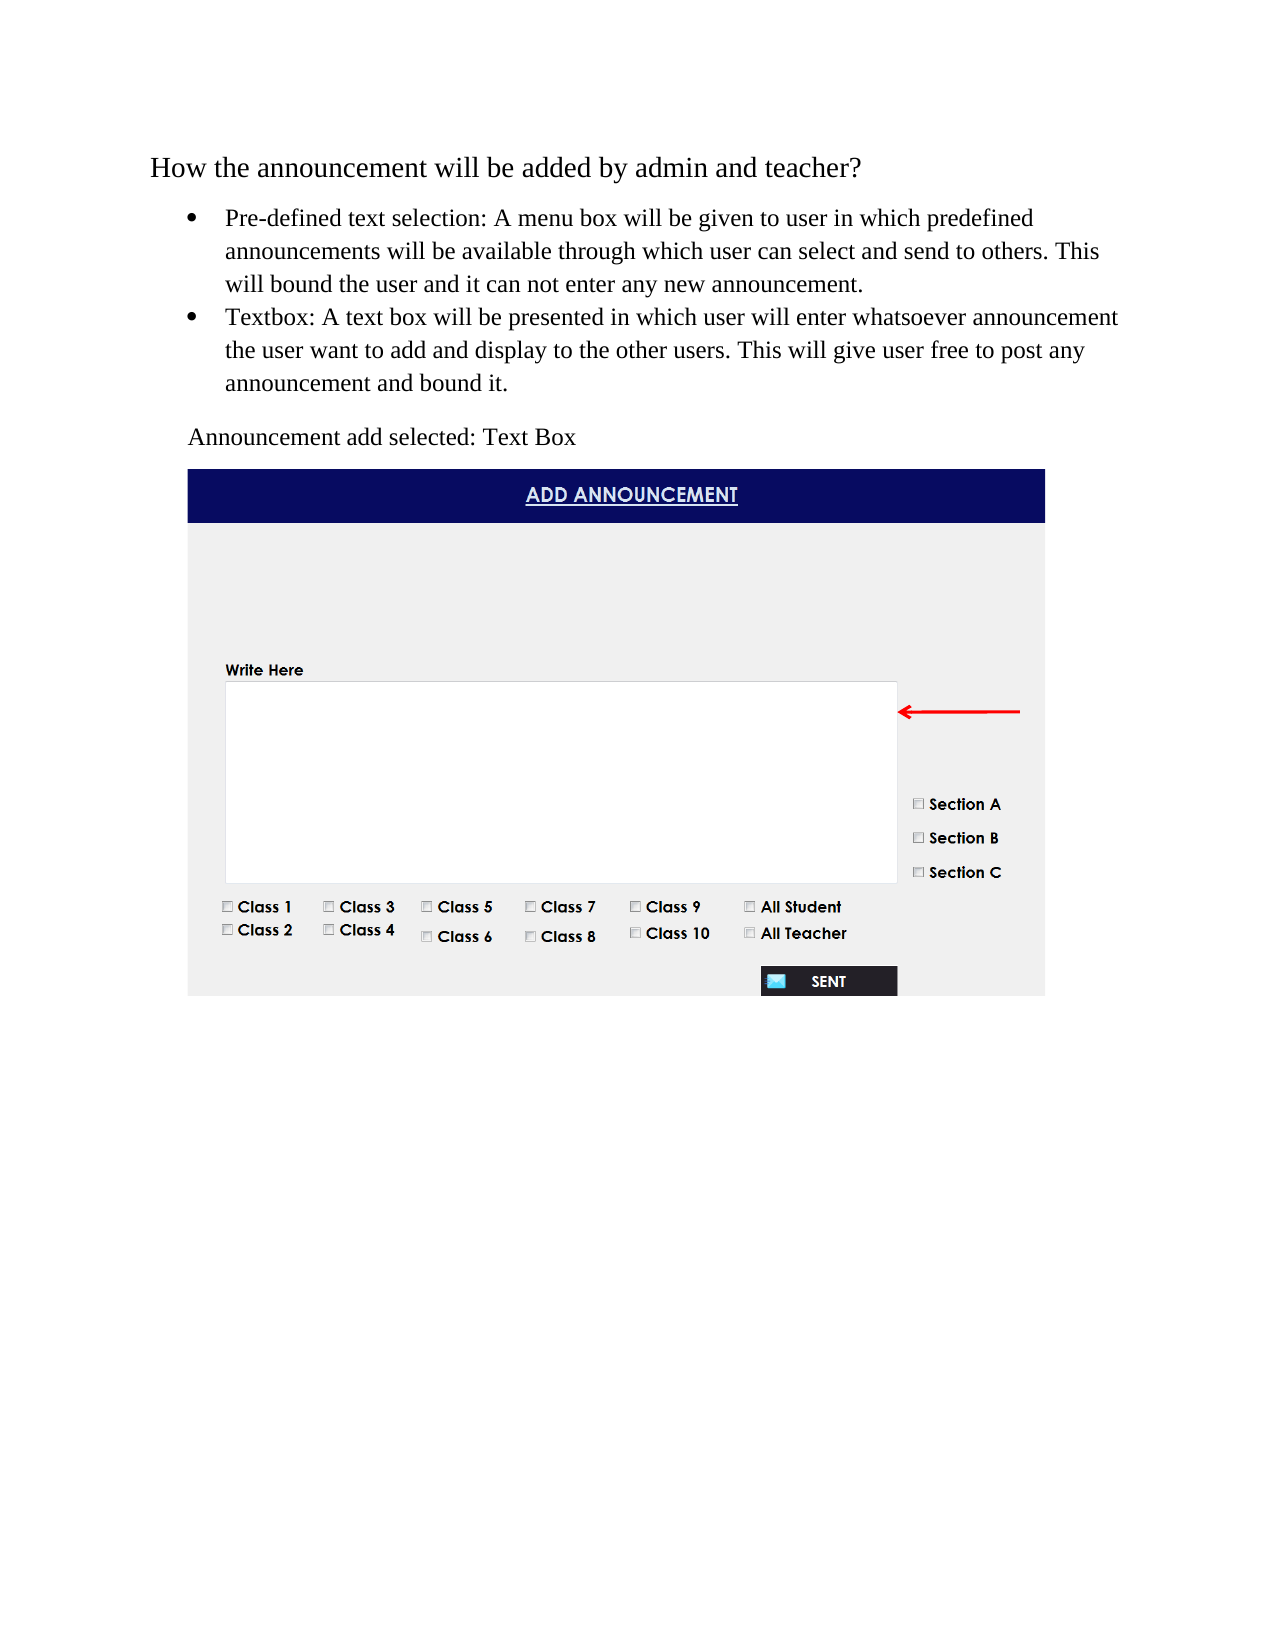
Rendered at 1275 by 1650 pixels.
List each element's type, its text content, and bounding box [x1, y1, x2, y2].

picture [187, 469, 1046, 996]
text Announcement add selected: Text Box [187, 422, 1125, 451]
list Pre-defined text selection: A menu box will be given to user in which predefined announcements will be available through which user can select and send to others. This will bound the user and it can not enter any new announcement. [187, 203, 1125, 298]
list Textbox: A text box will be presented in which user will enter whatsoever announcement the user want to add and display to the other users. This will give user free to post any announcement and bound it. [187, 302, 1125, 397]
text How the announcement will be added by admin and teacher? [150, 150, 1125, 183]
